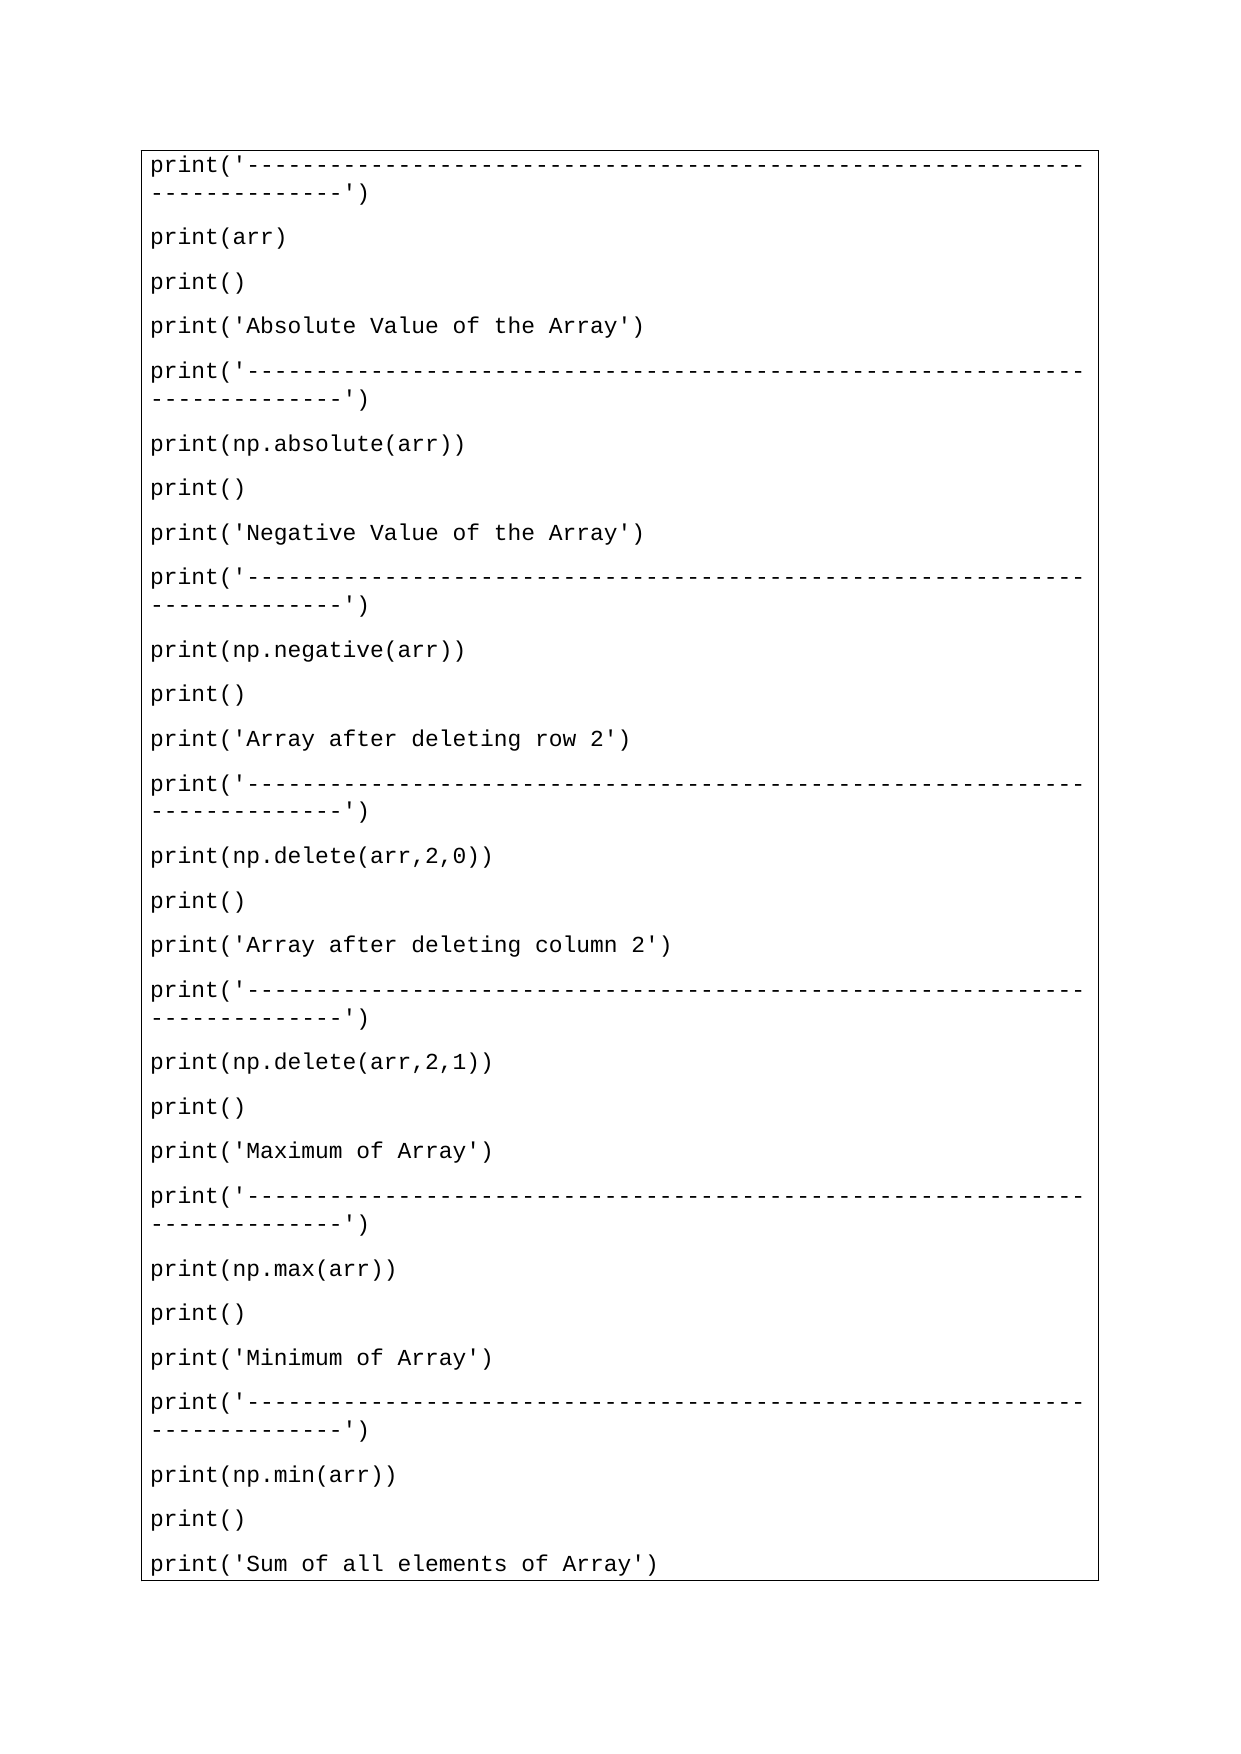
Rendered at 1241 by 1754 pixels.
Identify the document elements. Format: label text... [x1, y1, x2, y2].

text print('Array after deleting row 2') [142, 724, 1098, 753]
text print('---------------------------------------------------------------------------') [142, 1181, 1098, 1238]
text print('Sum of all elements of Array') [142, 1549, 1098, 1580]
text print(np.absolute(arr)) [142, 429, 1098, 458]
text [142, 1387, 1098, 1444]
text print(np.min(arr)) [142, 1460, 1098, 1489]
text print('Maximum of Array') [142, 1137, 1098, 1166]
text print(arr) [142, 222, 1098, 252]
text print('---------------------------------------------------------------------------') [142, 356, 1098, 413]
text print() [142, 267, 1098, 296]
text print('---------------------------------------------------------------------------') [142, 562, 1098, 619]
text print(np.delete(arr,2,1)) [142, 1047, 1098, 1077]
text print(np.max(arr)) [142, 1254, 1098, 1283]
text print('Negative Value of the Array') [142, 518, 1098, 547]
text print() [142, 1092, 1098, 1121]
text print(np.delete(arr,2,0)) [142, 841, 1098, 870]
text print('Minimum of Array') [142, 1343, 1098, 1372]
text print('---------------------------------------------------------------------------') [142, 975, 1098, 1032]
text print('Array after deleting column 2') [142, 930, 1098, 959]
text print() [142, 679, 1098, 709]
text print() [142, 473, 1098, 502]
text print(np.negative(arr)) [142, 635, 1098, 664]
text print('---------------------------------------------------------------------------') [142, 151, 1098, 207]
text print() [142, 1298, 1098, 1327]
text print() [142, 1504, 1098, 1534]
text print('---------------------------------------------------------------------------') [142, 769, 1098, 826]
text print('Absolute Value of the Array') [142, 312, 1098, 341]
text print() [142, 886, 1098, 915]
